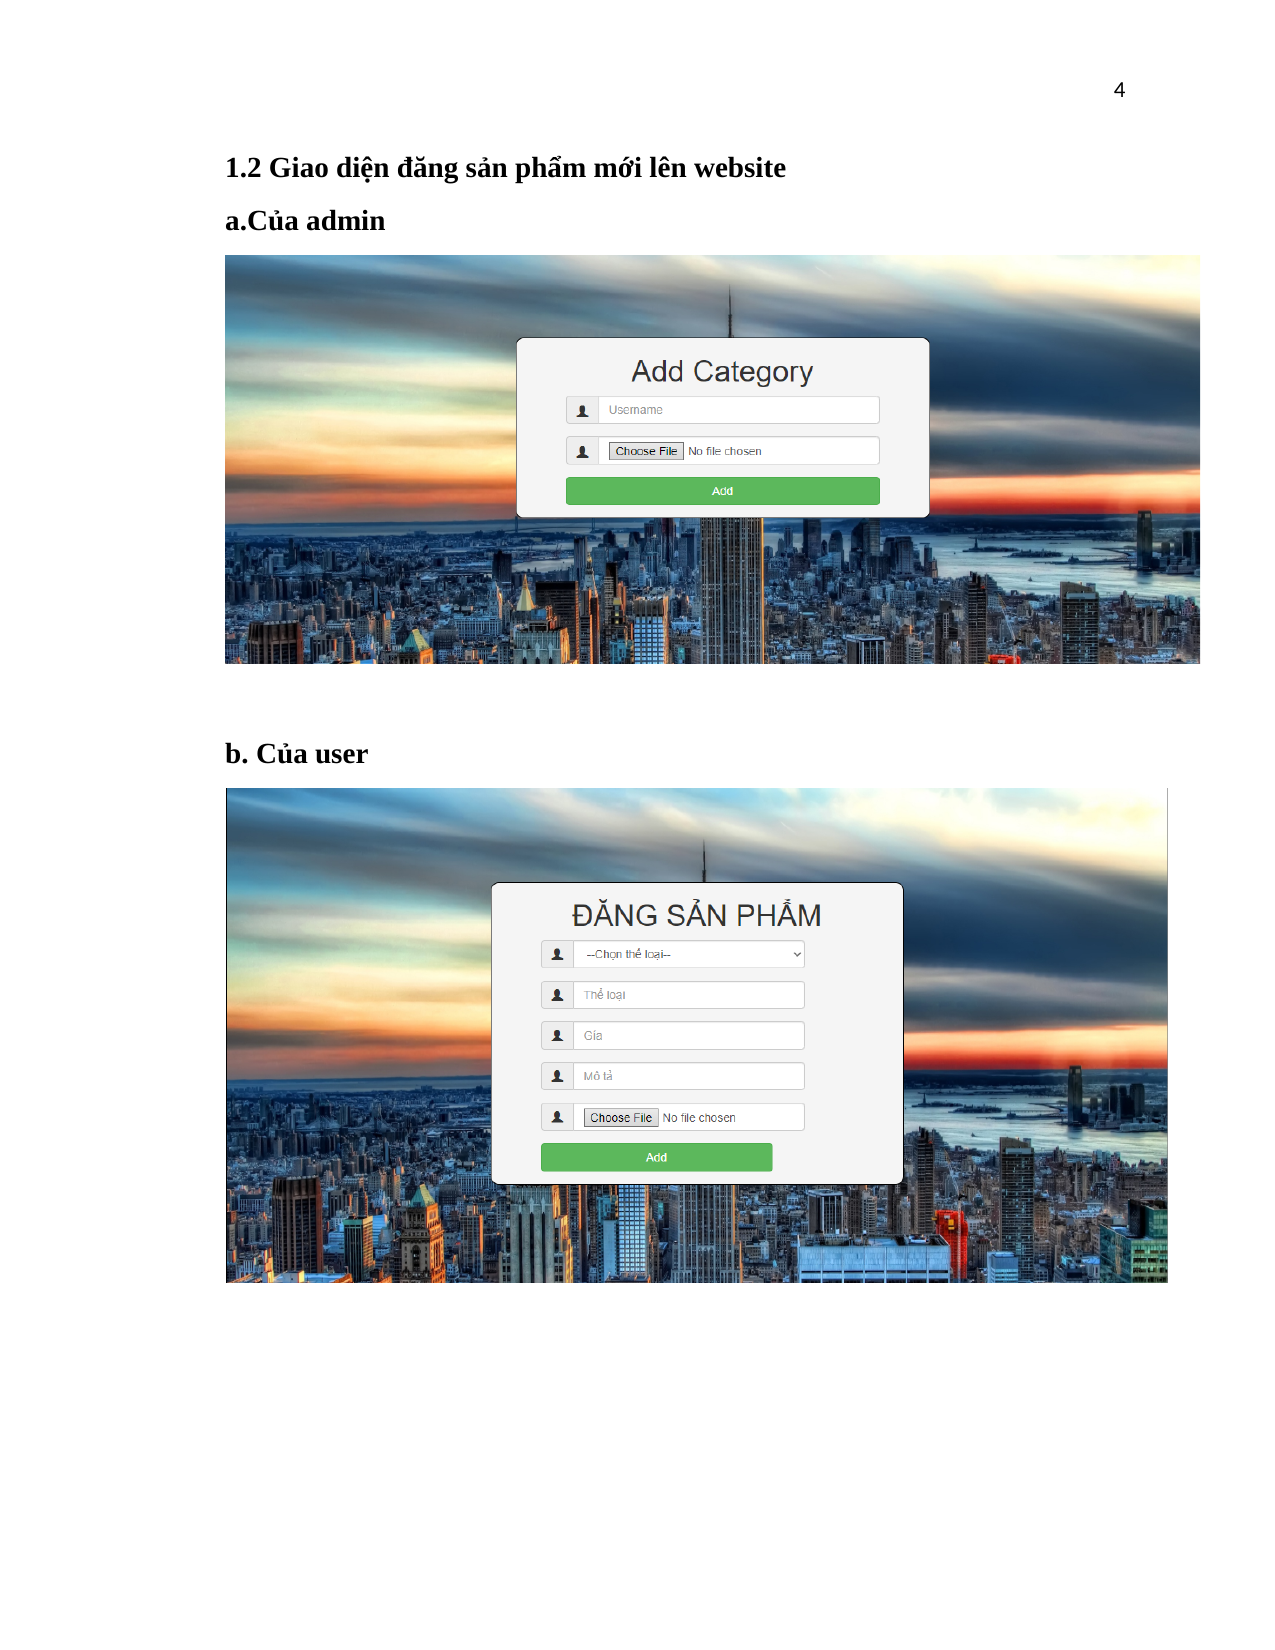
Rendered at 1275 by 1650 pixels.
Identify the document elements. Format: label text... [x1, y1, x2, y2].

text b. Của user [225, 736, 1125, 769]
text a.Của admin [225, 203, 1125, 236]
text 1.2 Giao diện đăng sản phẩm mới lên website [225, 150, 1125, 183]
picture [225, 255, 1200, 664]
picture [225, 788, 1168, 1283]
